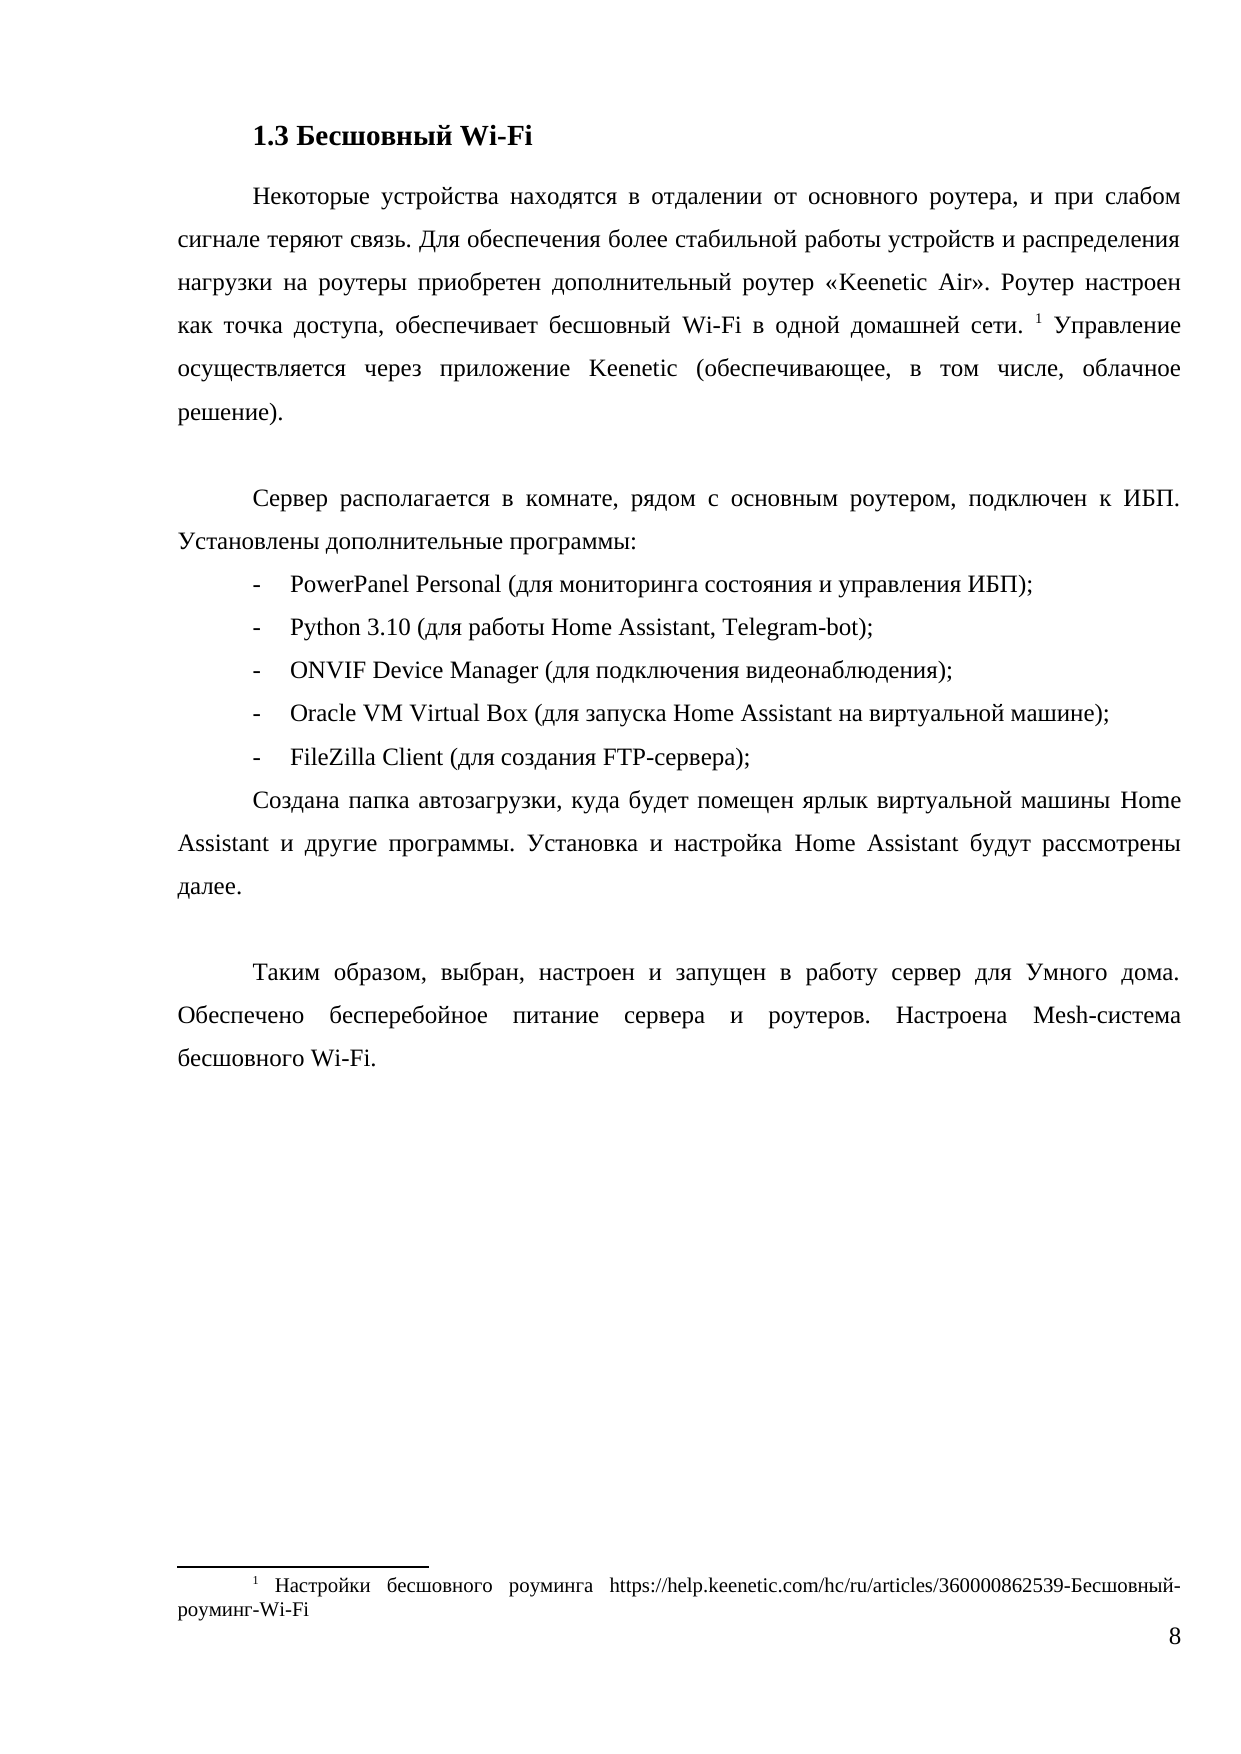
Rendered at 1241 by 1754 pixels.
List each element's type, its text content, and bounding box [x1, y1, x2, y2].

list Python 3.10 (для работы Home Assistant, Telegram-bot); [252, 612, 1181, 641]
list PowerPanel Personal (для мониторинга состояния и управления ИБП); [252, 569, 1181, 598]
text Некоторые устройства находятся в отдалении от основного роутера, и при слабом сигнале теряют связь. Для обеспечения более стабильной работы устройств и распределения нагрузки на роутеры приобретен дополнительный роутер «Keenetic Air». Роутер настроен как точка доступа, обеспечивает бесшовный Wi-Fi в одной домашней сети. Управление осуществляется через приложение Keenetic (обеспечивающее, в том числе, облачное решение). [177, 181, 1181, 425]
subtitle 1.3 Бесшовный Wi-Fi [177, 118, 1181, 152]
text Таким образом, выбран, настроен и запущен в работу сервер для Умного дома. Обеспечено бесперебойное питание сервера и роутеров. Настроена Mesh-система бесшовного Wi-Fi. [177, 957, 1181, 1072]
text Сервер располагается в комнате, рядом с основным роутером, подключен к ИБП. Установлены дополнительные программы: [177, 483, 1181, 555]
text Создана папка автозагрузки, куда будет помещен ярлык виртуальной машины Home Assistant и другие программы. Установка и настройка Home Assistant будут рассмотрены далее. [177, 785, 1181, 900]
list FileZilla Client (для создания FTP-сервера); [252, 742, 1181, 770]
list Oracle VM Virtual Box (для запуска Home Assistant на виртуальной машине); [252, 698, 1181, 727]
list ONVIF Device Manager (для подключения видеонаблюдения); [252, 655, 1181, 684]
